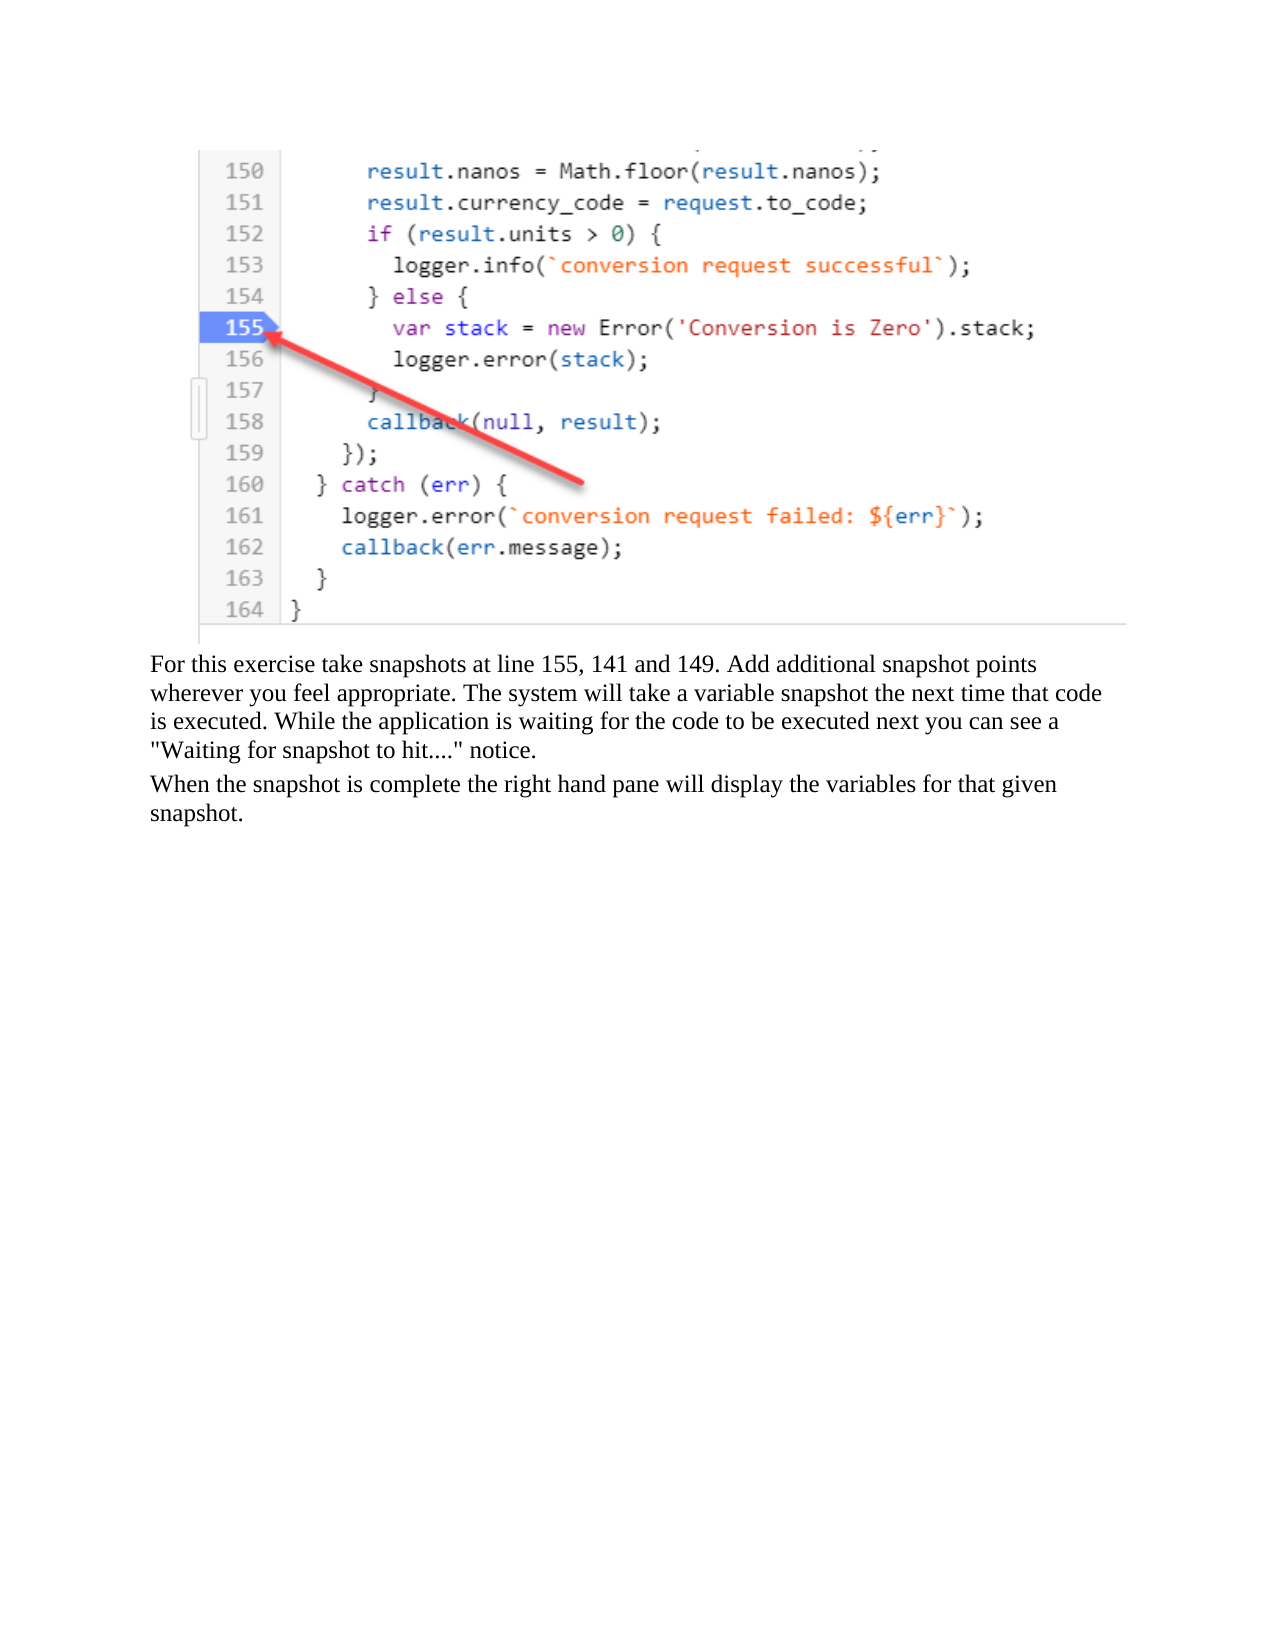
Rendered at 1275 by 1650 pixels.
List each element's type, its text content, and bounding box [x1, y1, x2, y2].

picture [150, 150, 1127, 644]
text When the snapshot is complete the right hand pane will display the variables for that given snapshot. [150, 769, 1125, 826]
text For this exercise take snapshots at line 155, 141 and 149. Add additional snapshot points wherever you feel appropriate. The system will take a variable snapshot the next time that code is executed. While the application is waiting for the code to be executed next you can see a "Waiting for snapshot to hit...." notice. [150, 649, 1125, 764]
